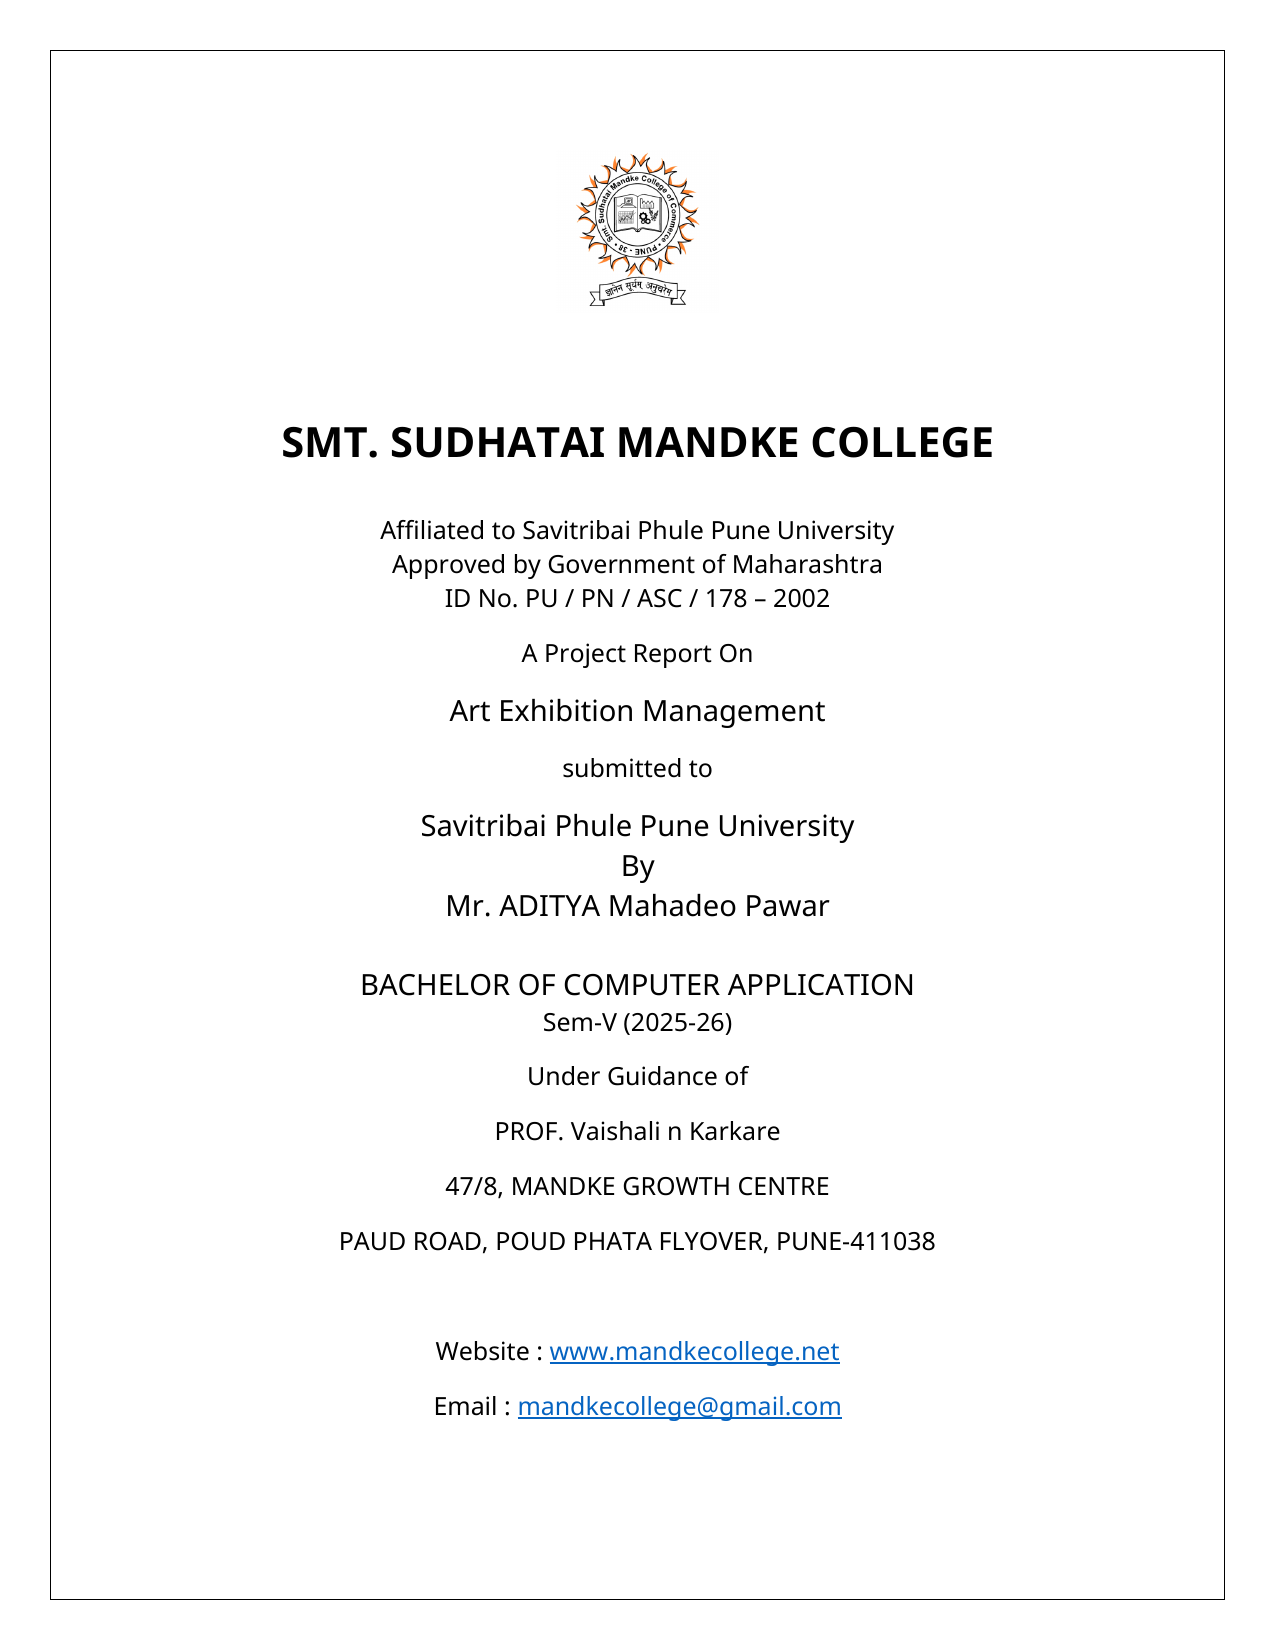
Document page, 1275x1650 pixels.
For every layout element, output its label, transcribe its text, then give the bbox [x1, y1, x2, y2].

text Affiliated to Savitribai Phule Pune University [150, 512, 1125, 546]
text Sem-V (2025-26) [150, 1004, 1125, 1038]
text PROF. Vaishali n Karkare [150, 1114, 1125, 1148]
text A Project Report On [150, 635, 1125, 669]
text Website : www.mandkecollege.net [150, 1333, 1125, 1368]
text Art Exhibition Management [150, 690, 1125, 730]
text Approved by Government of Maharashtra [150, 546, 1125, 581]
text Under Guidance of [150, 1059, 1125, 1093]
text SMT. SUDHATAI MANDKE COLLEGE [150, 413, 1125, 470]
text By [150, 845, 1125, 885]
text Email : mandkecollege@gmail.com [150, 1388, 1125, 1422]
text Mr. ADITYA Mahadeo Pawar [150, 885, 1125, 925]
text submitted to [150, 751, 1125, 785]
text ID No. PU / PN / ASC / 178 – 2002 [150, 581, 1125, 614]
text 47/8, MANDKE GROWTH CENTRE [150, 1169, 1125, 1203]
text BACHELOR OF COMPUTER APPLICATION [150, 964, 1125, 1004]
text Savitribai Phule Pune University [150, 806, 1125, 845]
text PAUD ROAD, POUD PHATA FLYOVER, PUNE-411038 [150, 1224, 1125, 1258]
picture [556, 150, 719, 313]
